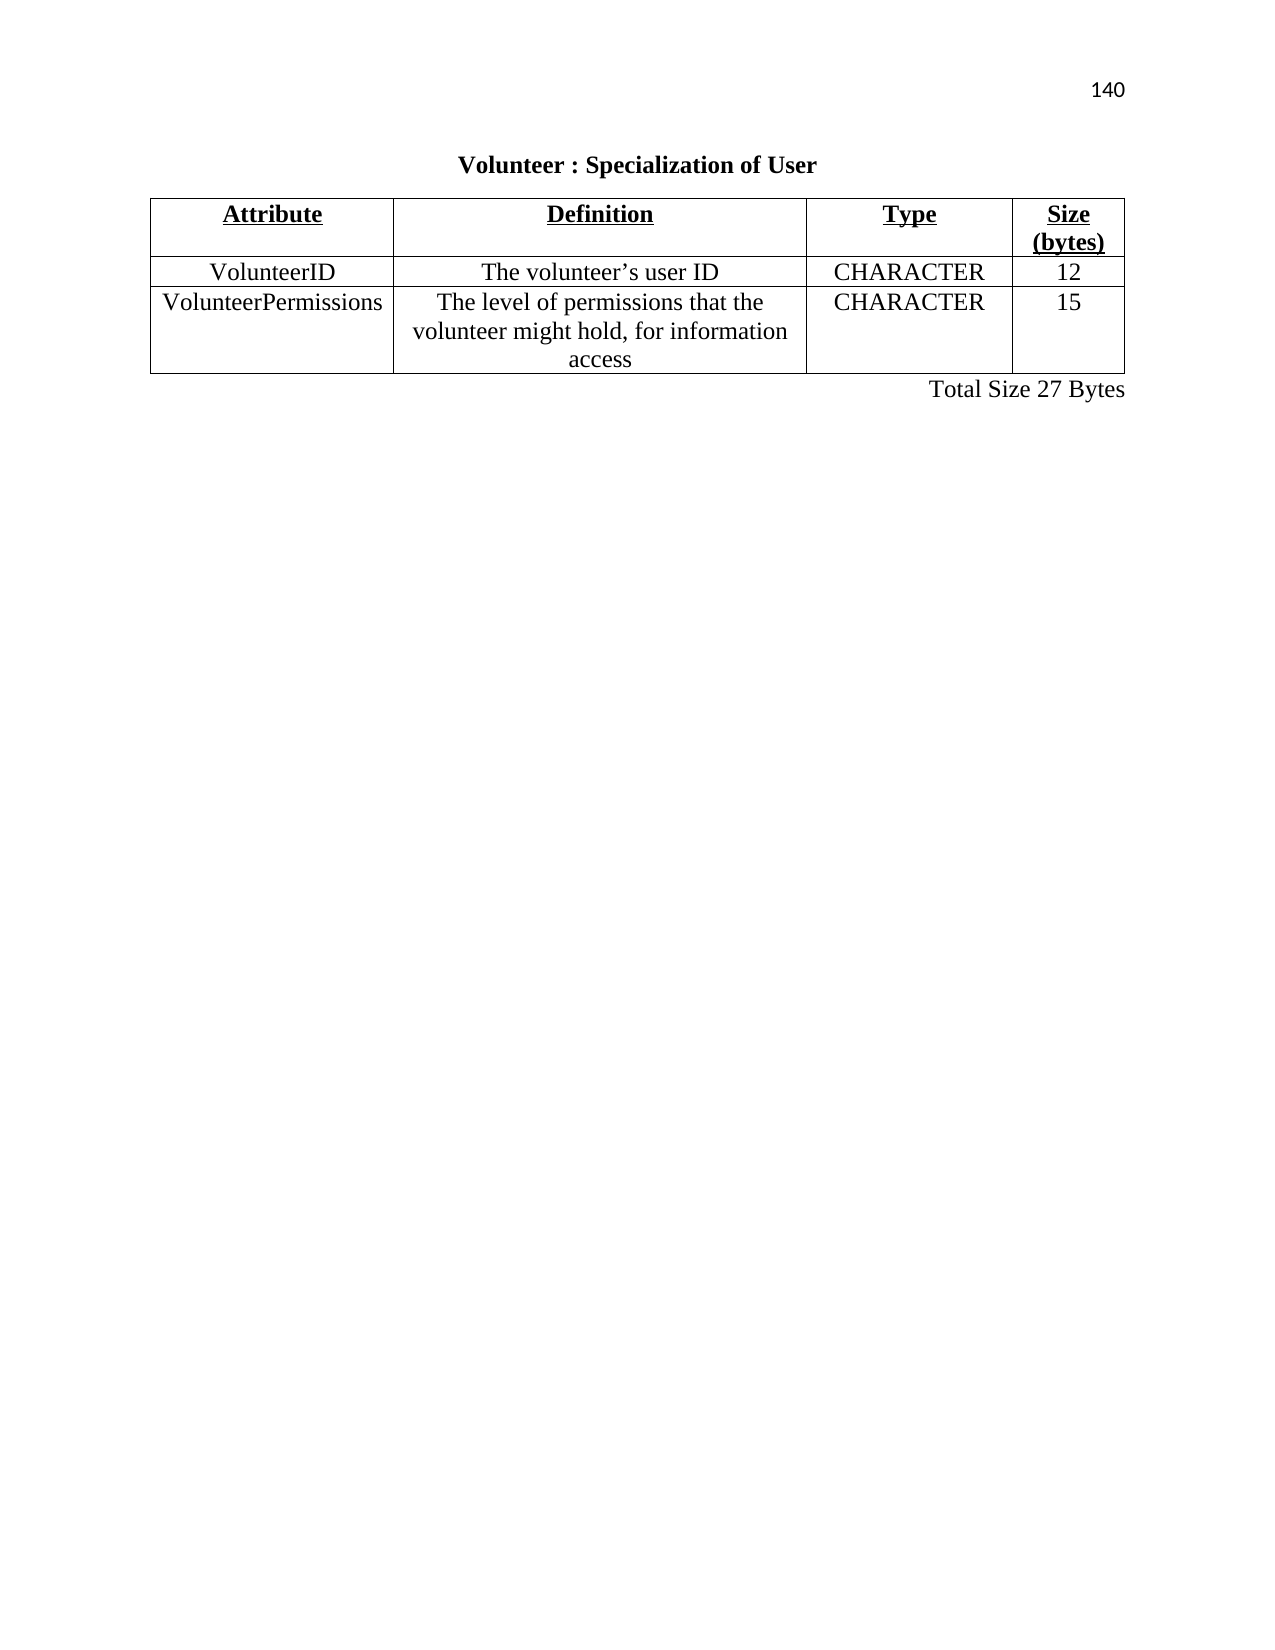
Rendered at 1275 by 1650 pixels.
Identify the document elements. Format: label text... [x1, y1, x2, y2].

text Total Size 27 Bytes [150, 374, 1125, 403]
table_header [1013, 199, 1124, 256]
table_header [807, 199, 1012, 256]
text Volunteer : Specialization of User [150, 150, 1125, 179]
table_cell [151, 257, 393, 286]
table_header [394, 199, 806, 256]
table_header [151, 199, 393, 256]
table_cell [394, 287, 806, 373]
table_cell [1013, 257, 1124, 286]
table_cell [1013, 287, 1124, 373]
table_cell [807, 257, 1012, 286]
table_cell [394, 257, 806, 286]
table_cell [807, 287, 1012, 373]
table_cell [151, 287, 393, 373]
